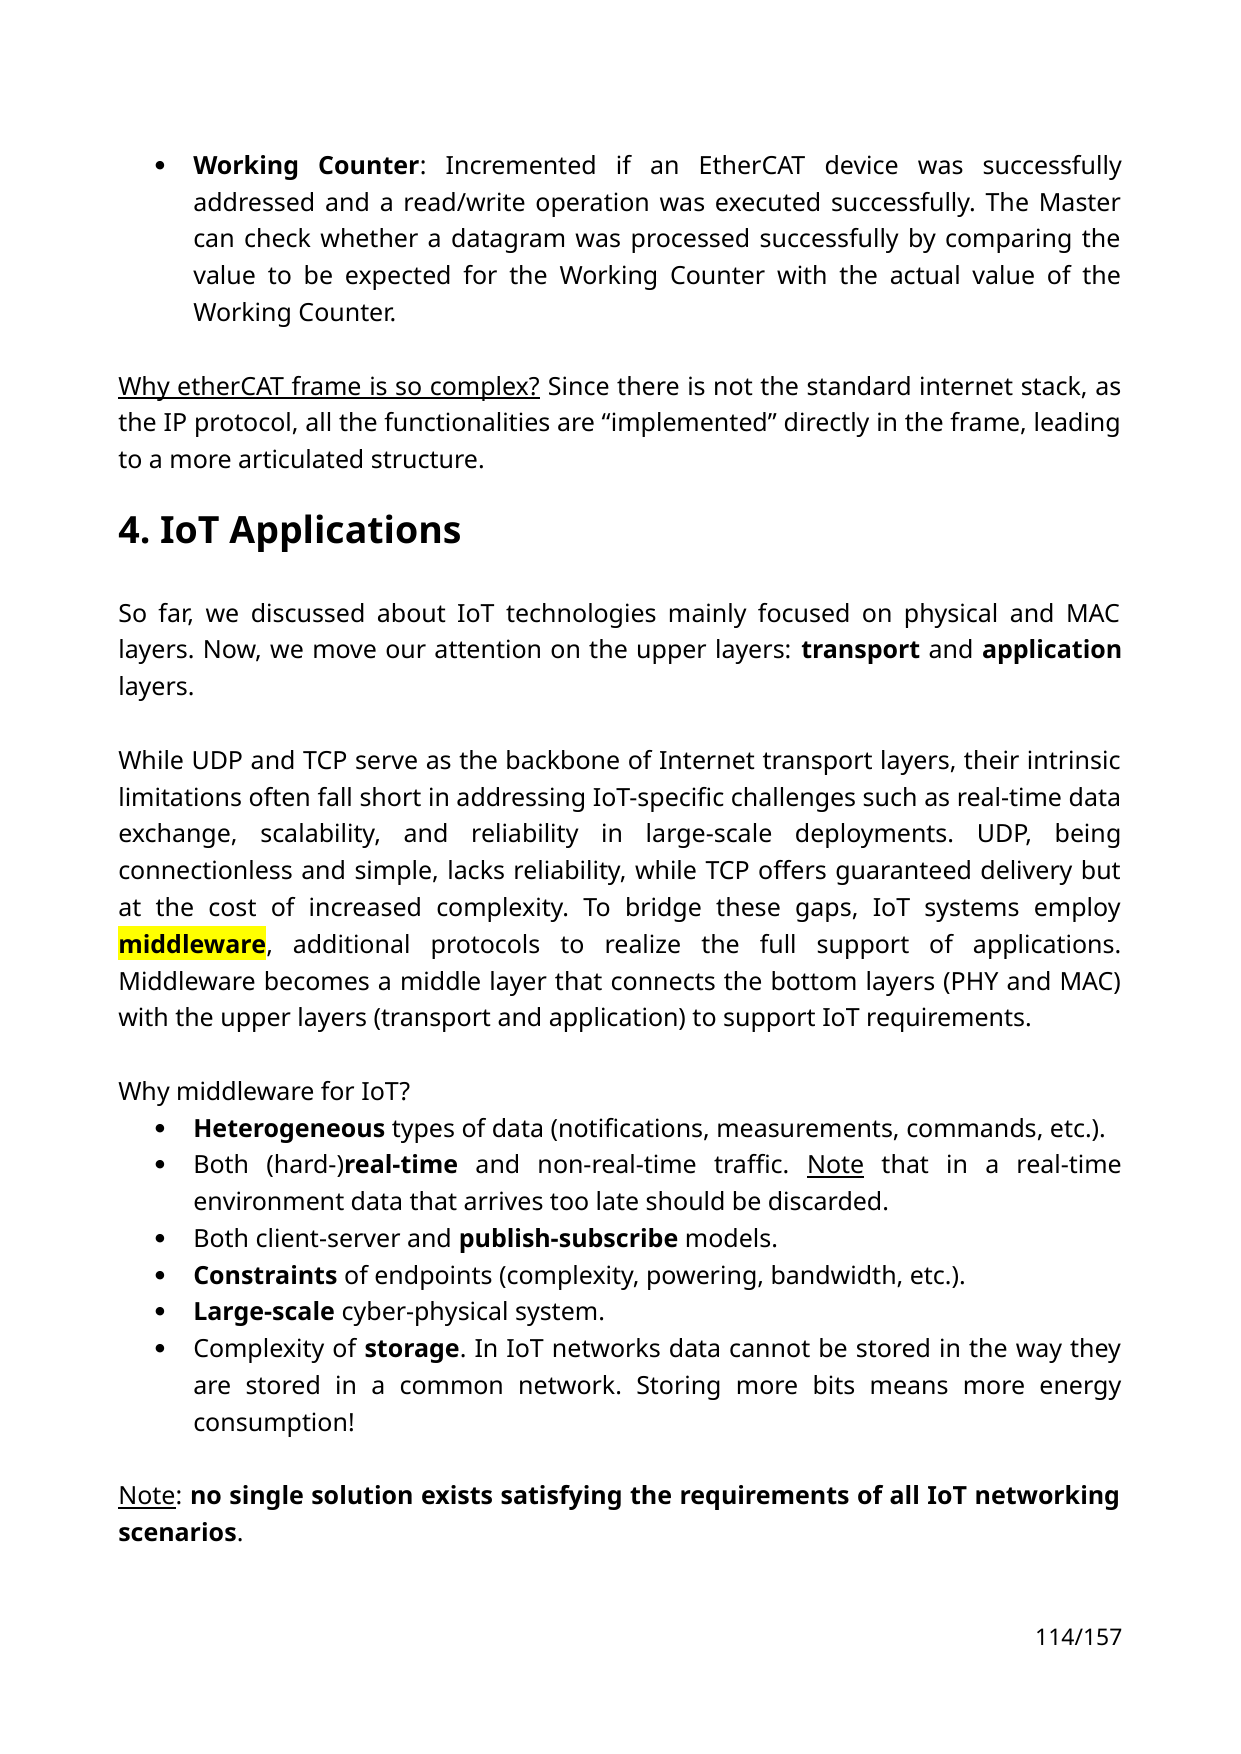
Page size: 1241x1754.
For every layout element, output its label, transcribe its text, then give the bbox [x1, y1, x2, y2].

list Constraints of endpoints (complexity, powering, bandwidth, etc.). [156, 1257, 1122, 1291]
subtitle 4. IoT Applications [118, 503, 1122, 554]
text Why etherCAT frame is so complex? Since there is not the standard internet stack, as the IP protocol, all the functionalities are “implemented” directly in the frame, leading to a more articulated structure. [118, 368, 1122, 476]
list Large-scale cyber-physical system. [156, 1294, 1122, 1328]
text Note: no single solution exists satisfying the requirements of all IoT networking scenarios. [118, 1478, 1122, 1549]
list Both (hard-)real-time and non-real-time traffic. Note that in a real-time environment data that arrives too late should be discarded. [156, 1147, 1122, 1218]
list Working Counter: Incremented if an EtherCAT device was successfully addressed and a read/write operation was executed successfully. The Master can check whether a datagram was processed successfully by comparing the value to be expected for the Working Counter with the actual value of the Working Counter. [156, 148, 1122, 329]
list Complexity of storage. In IoT networks data cannot be stored in the way they are stored in a common network. Storing more bits means more energy consumption! [156, 1331, 1122, 1438]
list Both client-server and publish-subscribe models. [156, 1221, 1122, 1254]
text Why middleware for IoT? [118, 1073, 1122, 1107]
list Heterogeneous types of data (notifications, measurements, commands, etc.). [156, 1110, 1122, 1144]
text So far, we discussed about IoT technologies mainly focused on physical and MAC layers. Now, we move our attention on the upper layers: transport and application layers. [118, 595, 1122, 703]
text While UDP and TCP serve as the backbone of Internet transport layers, their intrinsic limitations often fall short in addressing IoT-specific challenges such as real-time data exchange, scalability, and reliability in large-scale deployments. UDP, being connectionless and simple, lacks reliability, while TCP offers guaranteed delivery but at the cost of increased complexity. To bridge these gaps, IoT systems employ middleware, additional protocols to realize the full support of applications. Middleware becomes a middle layer that connects the bottom layers (PHY and MAC) with the upper layers (transport and application) to support IoT requirements. [118, 742, 1122, 1034]
